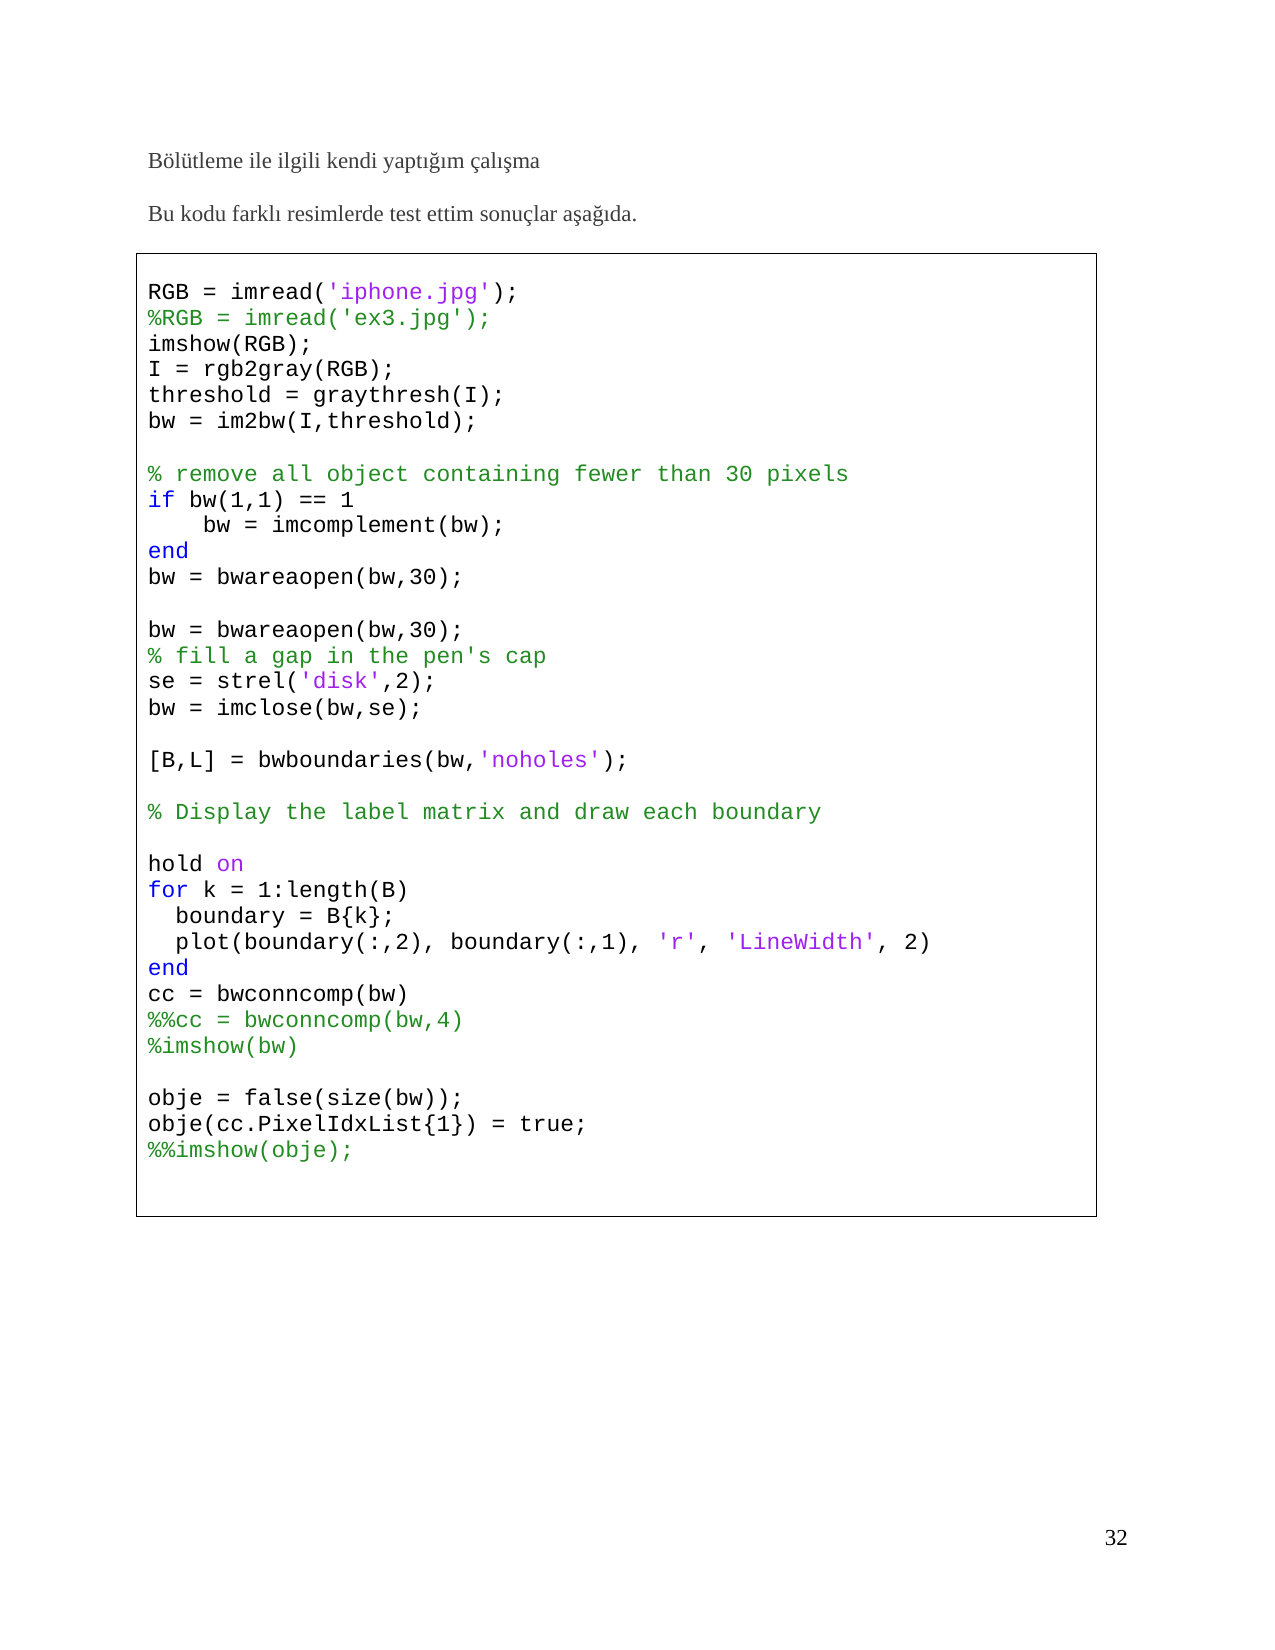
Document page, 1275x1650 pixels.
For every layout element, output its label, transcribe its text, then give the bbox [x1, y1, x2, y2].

table_header RGB = imread('iphone.jpg'); %RGB = imread('ex3.jpg'); imshow(RGB); I = rgb2gray(RGB); threshold = graythresh(I); bw = im2bw(I,threshold); % remove all object containing fewer than 30 pixels if bw(1,1) == 1 bw = imcomplement(bw); end bw = bwareaopen(bw,30); bw = bwareaopen(bw,30); % fill a gap in the pen's cap se = strel('disk',2); bw = imclose(bw,se); [B,L] = bwboundaries(bw,'noholes'); % Display the label matrix and draw each boundary hold on for k = 1:length(B) boundary = B{k}; plot(boundary(:,2), boundary(:,1), 'r', 'LineWidth', 2) end cc = bwconncomp(bw) %%cc = bwconncomp(bw,4) %imshow(bw) obje = false(size(bw)); obje(cc.PixelIdxList{1}) = true; %%imshow(obje); [137, 254, 1096, 1216]
title Bu kodu farklı resimlerde test ettim sonuçlar aşağıda. [148, 200, 1127, 227]
title Bölütleme ile ilgili kendi yaptığım çalışma [148, 148, 1127, 174]
